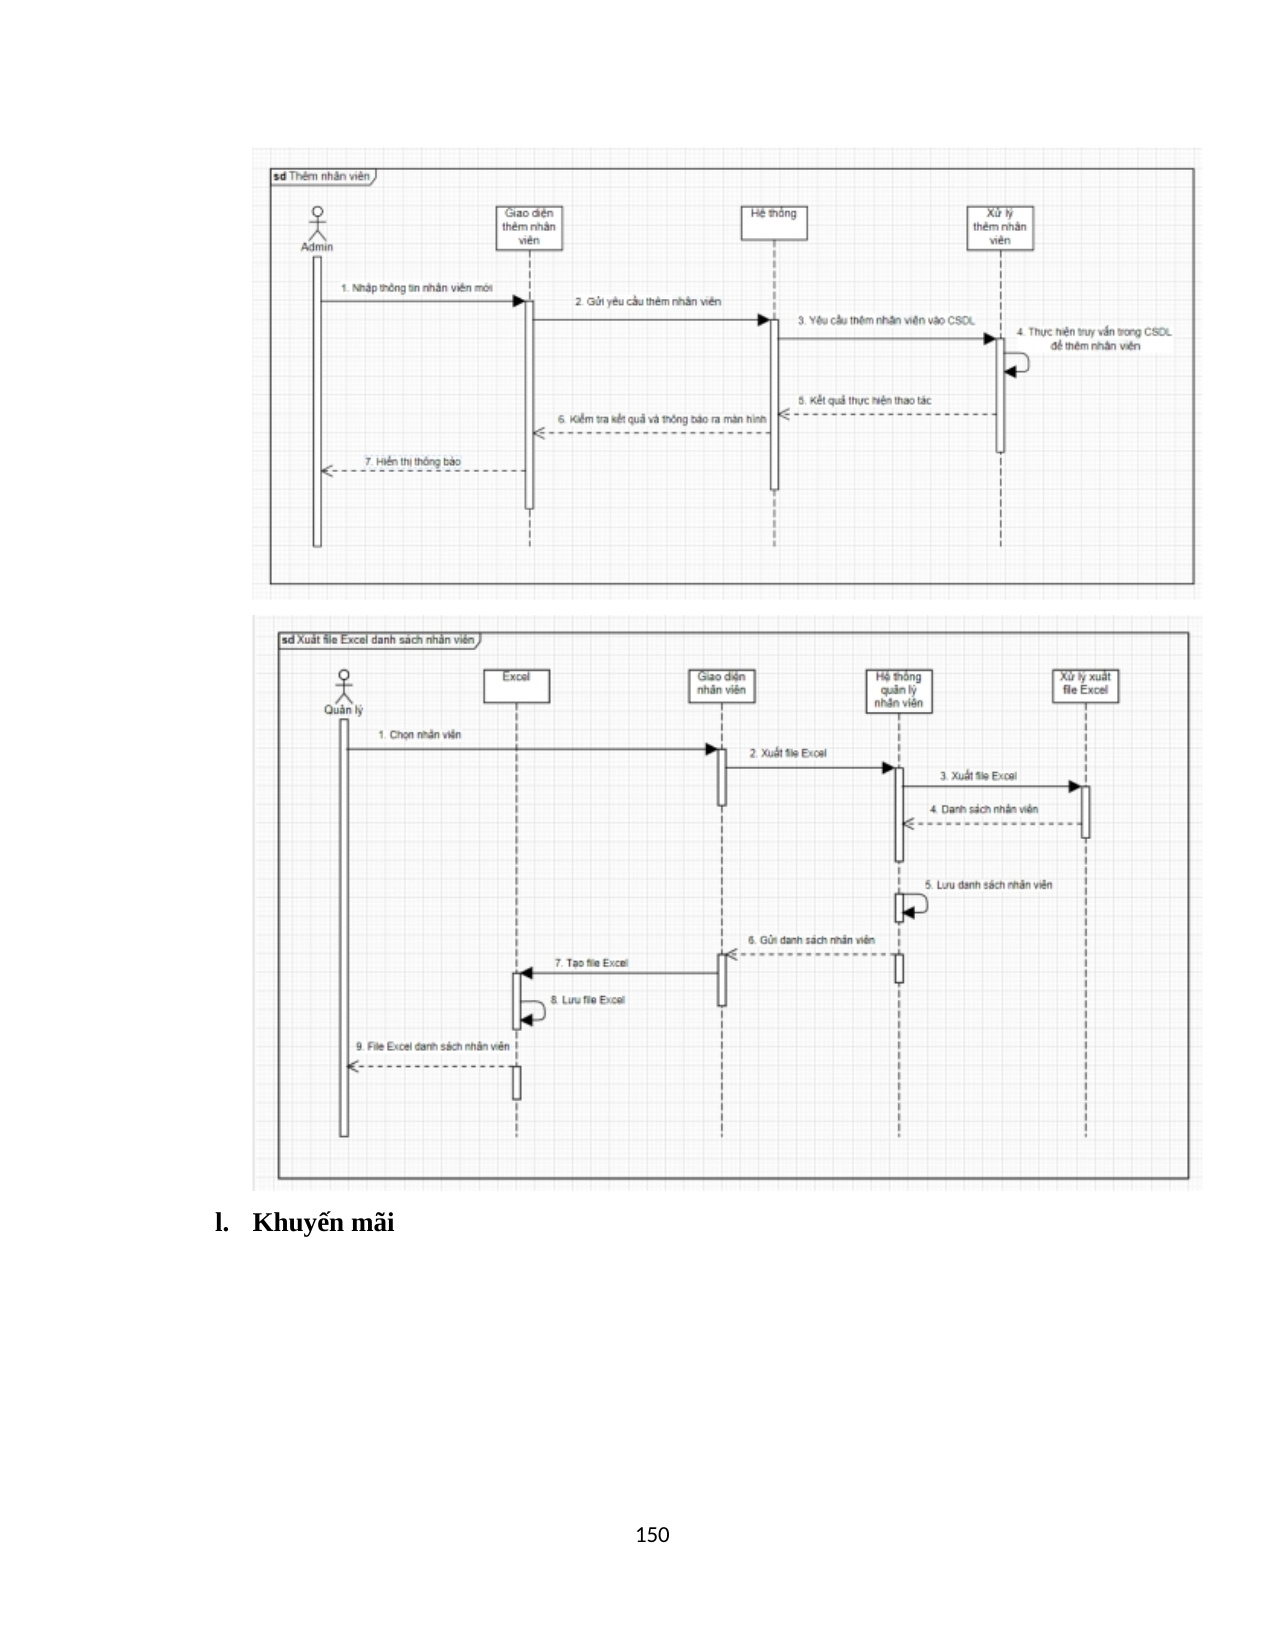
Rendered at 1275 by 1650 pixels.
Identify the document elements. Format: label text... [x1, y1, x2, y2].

list Khuyến mãi [215, 1206, 1127, 1237]
picture [252, 615, 1203, 1191]
picture [252, 147, 1203, 600]
